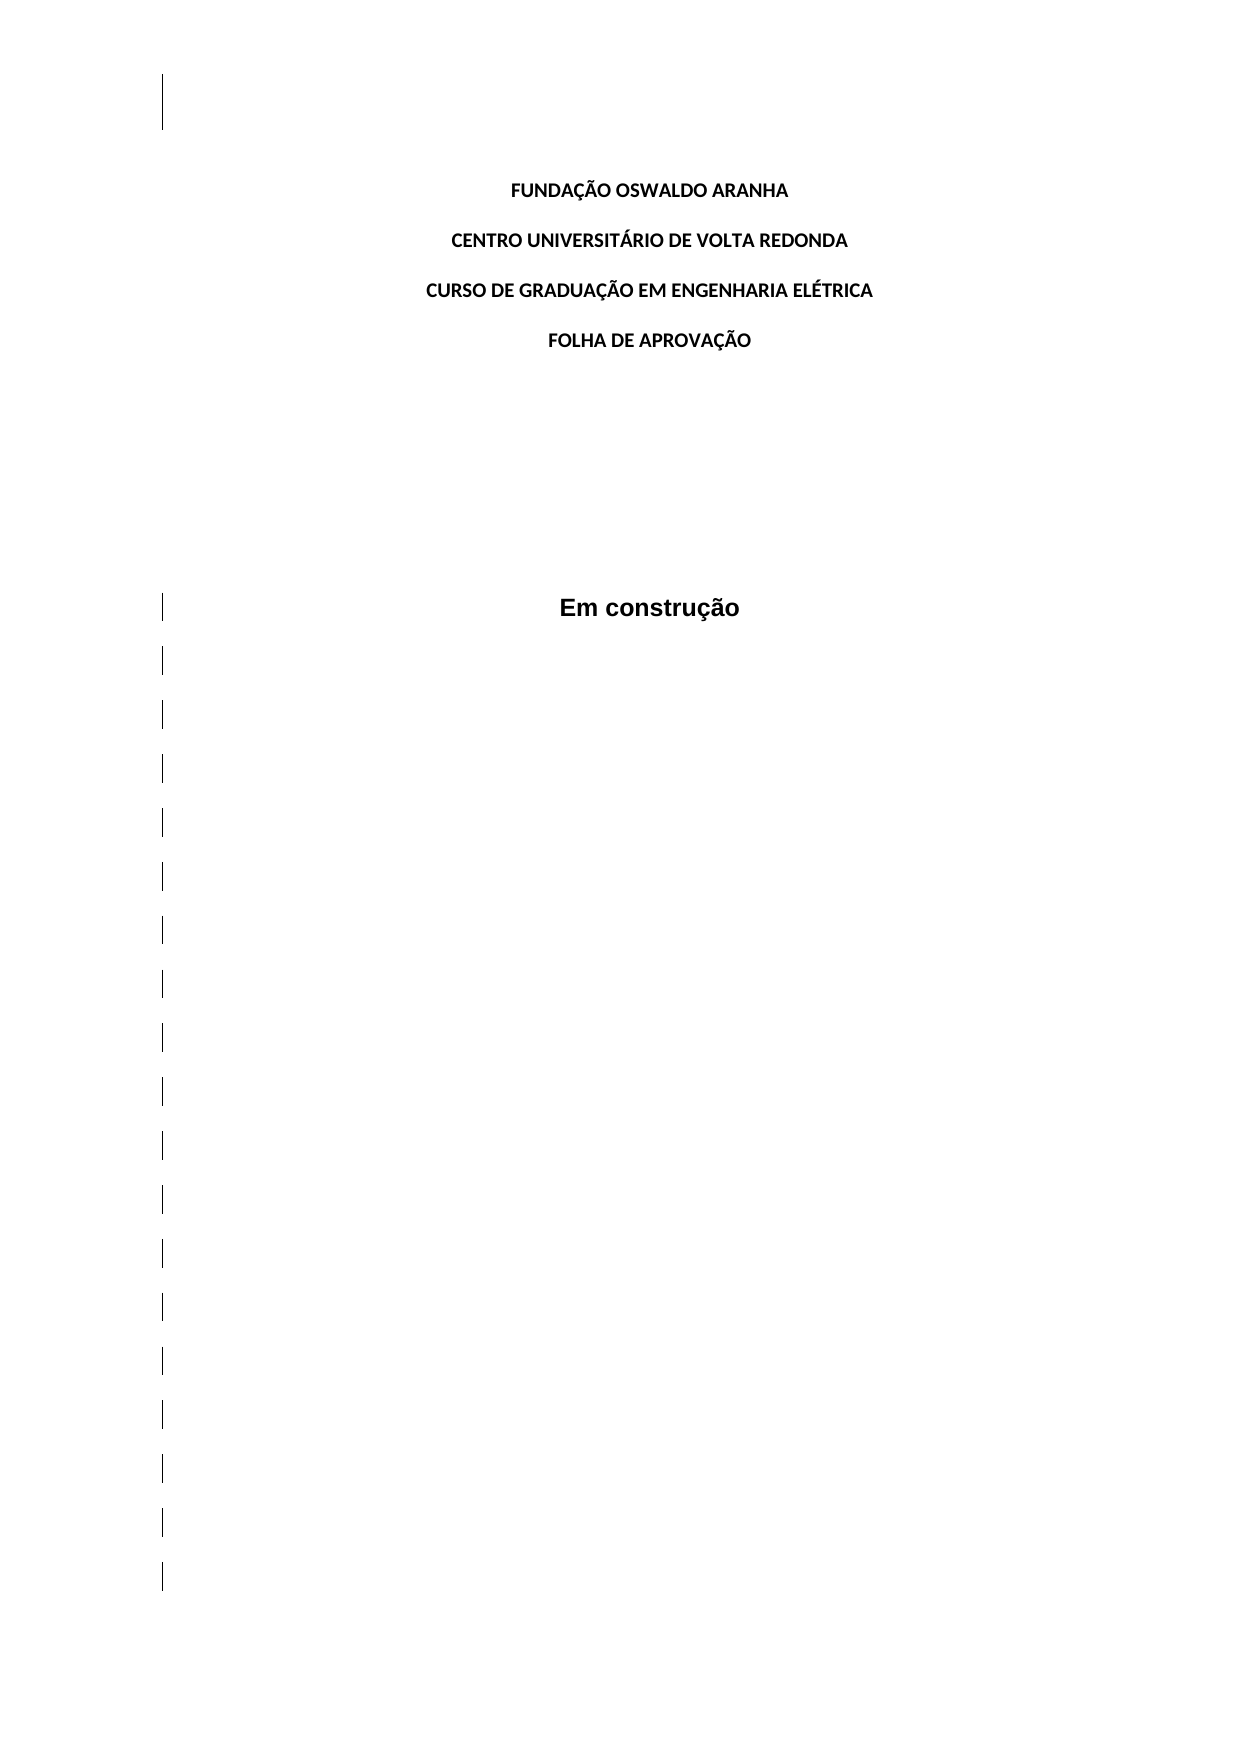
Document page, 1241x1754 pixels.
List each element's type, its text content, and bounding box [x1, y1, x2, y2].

text Em construção [177, 593, 1122, 621]
text FOLHA DE APROVAÇÃO [177, 327, 1122, 353]
text FUNDAÇÃO OSWALDO ARANHA [177, 177, 1122, 203]
text CENTRO UNIVERSITÁRIO DE VOLTA REDONDA [177, 227, 1122, 253]
text CURSO DE GRADUAÇÃO EM ENGENHARIA ELÉTRICA [177, 277, 1122, 303]
